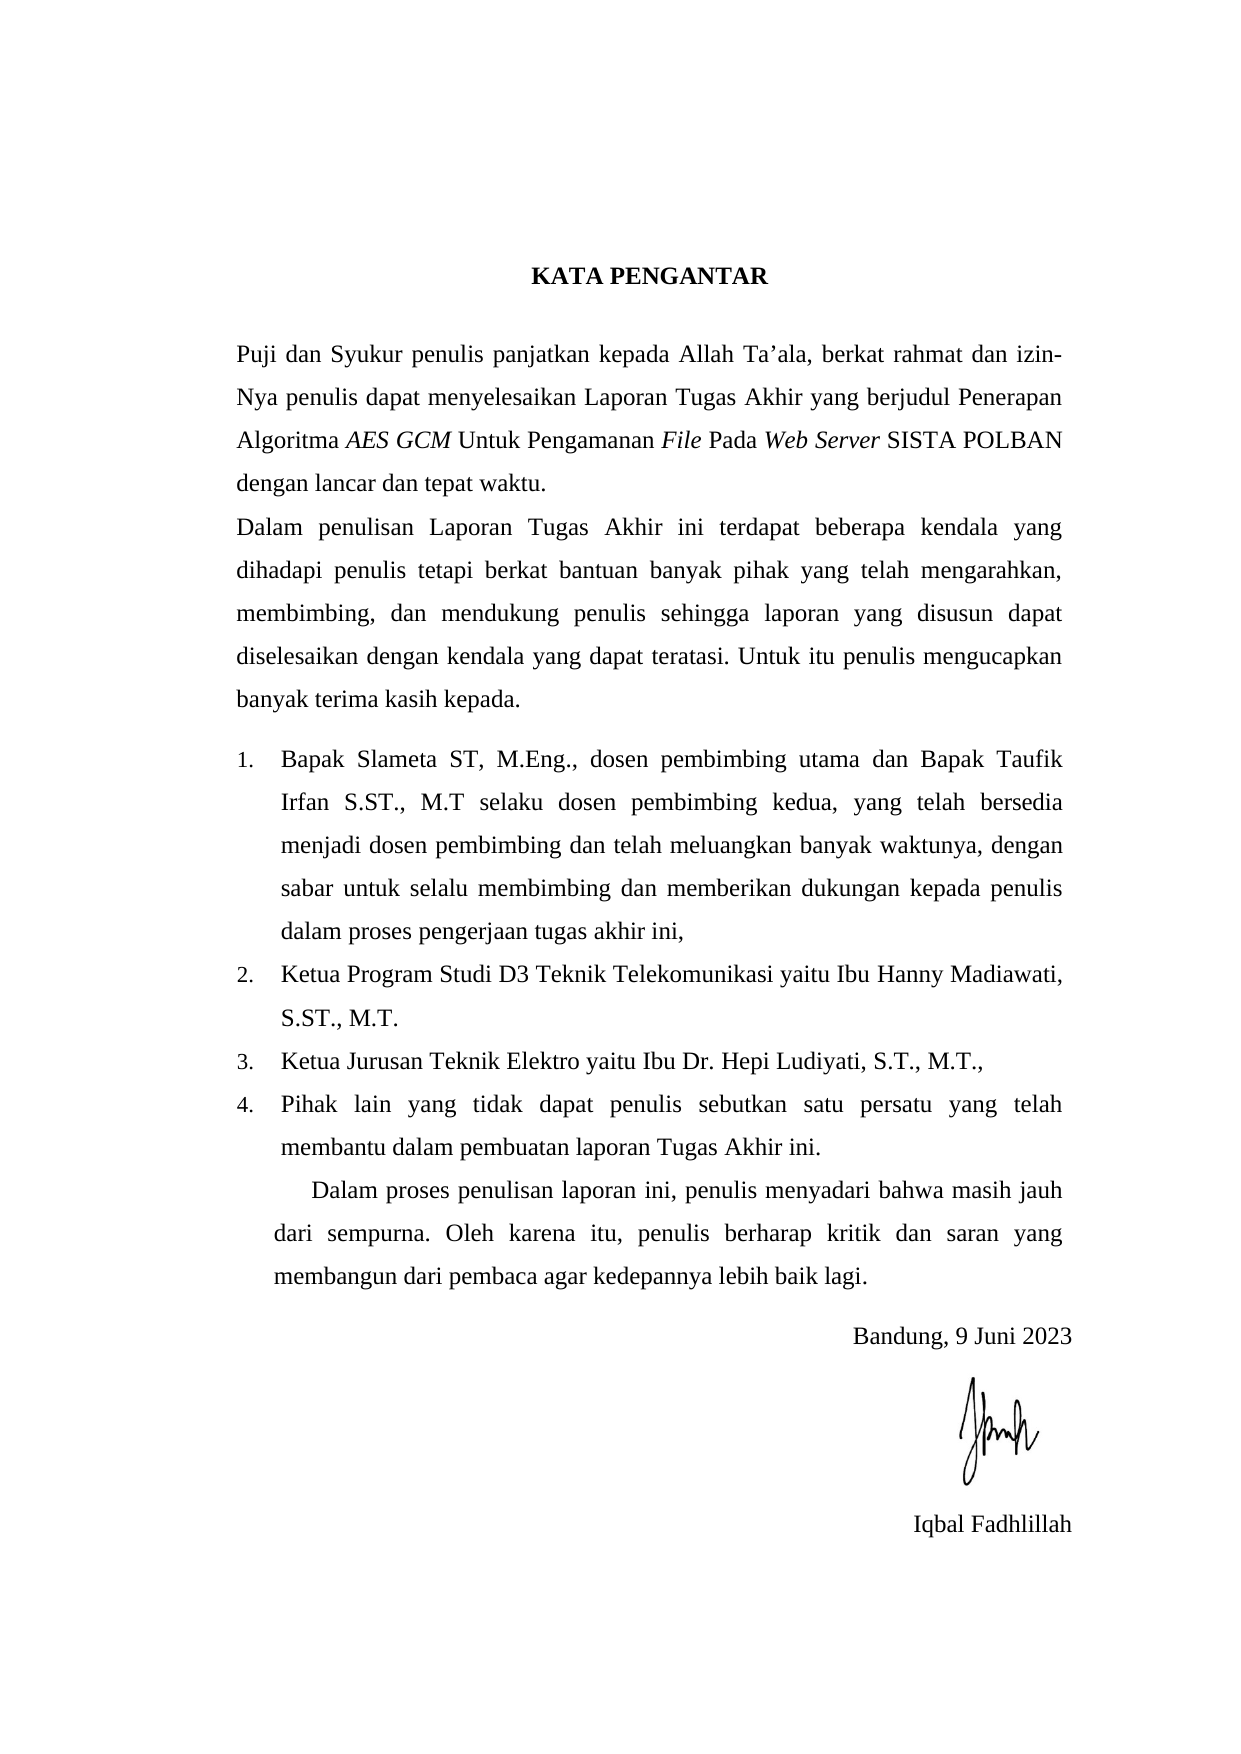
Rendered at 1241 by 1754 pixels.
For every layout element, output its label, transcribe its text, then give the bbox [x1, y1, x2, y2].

text Dalam proses penulisan laporan ini, penulis menyadari bahwa masih jauh dari sempurna. Oleh karena itu, penulis berharap kritik dan saran yang membangun dari pembaca agar kedepannya lebih baik lagi. [274, 1175, 1063, 1290]
text Puji dan Syukur penulis panjatkan kepada Allah Ta’ala, berkat rahmat dan izin-Nya penulis dapat menyelesaikan Laporan Tugas Akhir yang berjudul Penerapan Algoritma AES GCM Untuk Pengamanan File Pada Web Server SISTA POLBAN dengan lancar dan tepat waktu. [236, 339, 1063, 497]
list Bapak Slameta ST, M.Eng., dosen pembimbing utama dan Bapak Taufik Irfan S.ST., M.T selaku dosen pembimbing kedua, yang telah bersedia menjadi dosen pembimbing dan telah meluangkan banyak waktunya, dengan sabar untuk selalu membimbing dan memberikan dukungan kepada penulis dalam proses pengerjaan tugas akhir ini, [237, 744, 1063, 945]
text Dalam penulisan Laporan Tugas Akhir ini terdapat beberapa kendala yang dihadapi penulis tetapi berkat bantuan banyak pihak yang telah mengarahkan, membimbing, dan mendukung penulis sehingga laporan yang disusun dapat diselesaikan dengan kendala yang dapat teratasi. Untuk itu penulis mengucapkan banyak terima kasih kepada. [236, 512, 1063, 713]
subtitle KATA PENGANTAR [236, 261, 1063, 290]
list Ketua Jurusan Teknik Elektro yaitu Ibu Dr. Hepi Ludiyati, S.T., M.T., [237, 1046, 1063, 1074]
table_cell [274, 1363, 1083, 1509]
list Ketua Program Studi D3 Teknik Telekomunikasi yaitu Ibu Hanny Madiawati, S.ST., M.T. [237, 959, 1063, 1031]
table_cell Iqbal Fadhlillah [274, 1509, 1083, 1554]
table_header Bandung, 9 Juni 2023 [274, 1321, 1083, 1363]
list Pihak lain yang tidak dapat penulis sebutkan satu persatu yang telah membantu dalam pembuatan laporan Tugas Akhir ini. [237, 1089, 1063, 1161]
picture [935, 1363, 1046, 1496]
